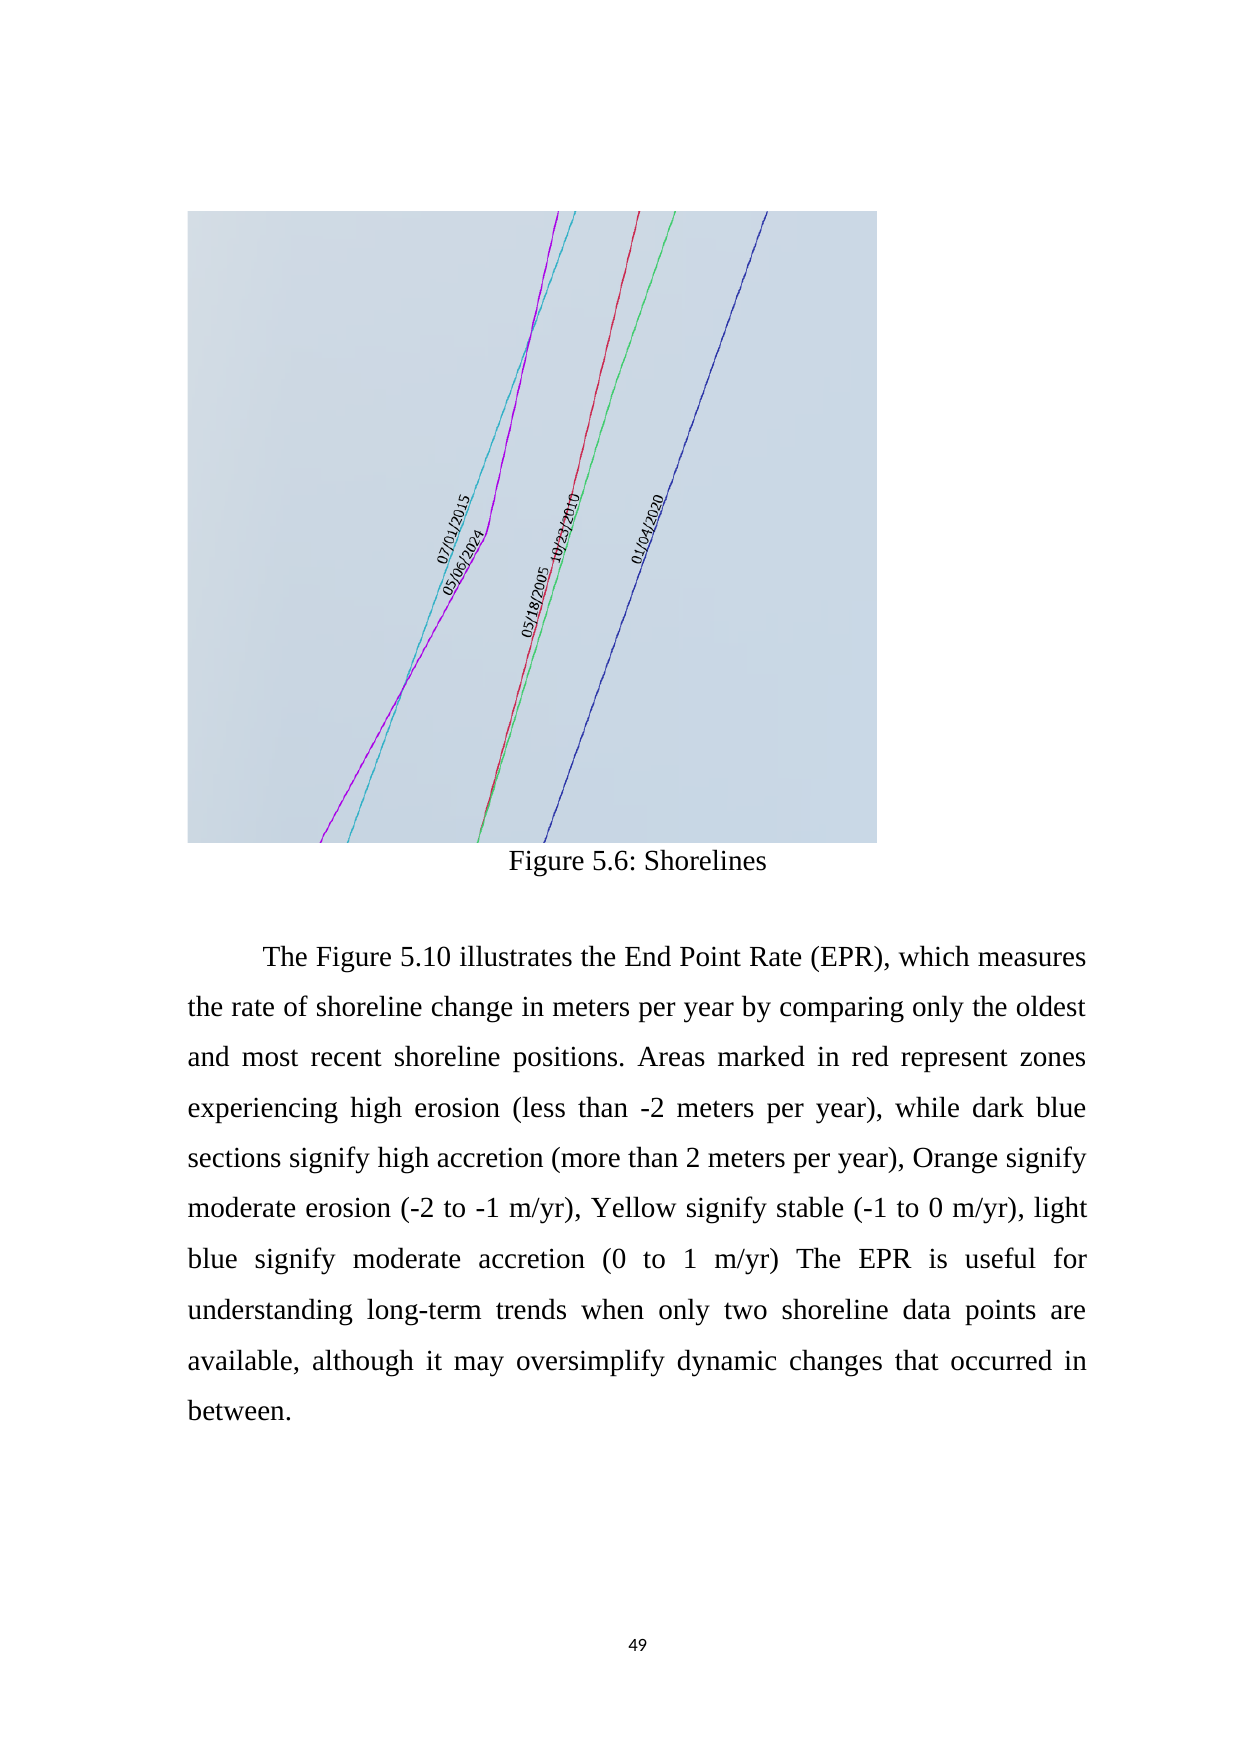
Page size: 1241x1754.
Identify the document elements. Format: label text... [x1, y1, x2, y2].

text The Figure 5.10 illustrates the End Point Rate (EPR), which measures the rate of shoreline change in meters per year by comparing only the oldest and most recent shoreline positions. Areas marked in red represent zones experiencing high erosion (less than -2 meters per year), while dark blue sections signify high accretion (more than 2 meters per year), Orange signify moderate erosion (-2 to -1 m/yr), Yellow signify stable (-1 to 0 m/yr), light blue signify moderate accretion (0 to 1 m/yr) The EPR is useful for understanding long-term trends when only two shoreline data points are available, although it may oversimplify dynamic changes that occurred in between. [187, 939, 1087, 1426]
picture [187, 211, 877, 843]
